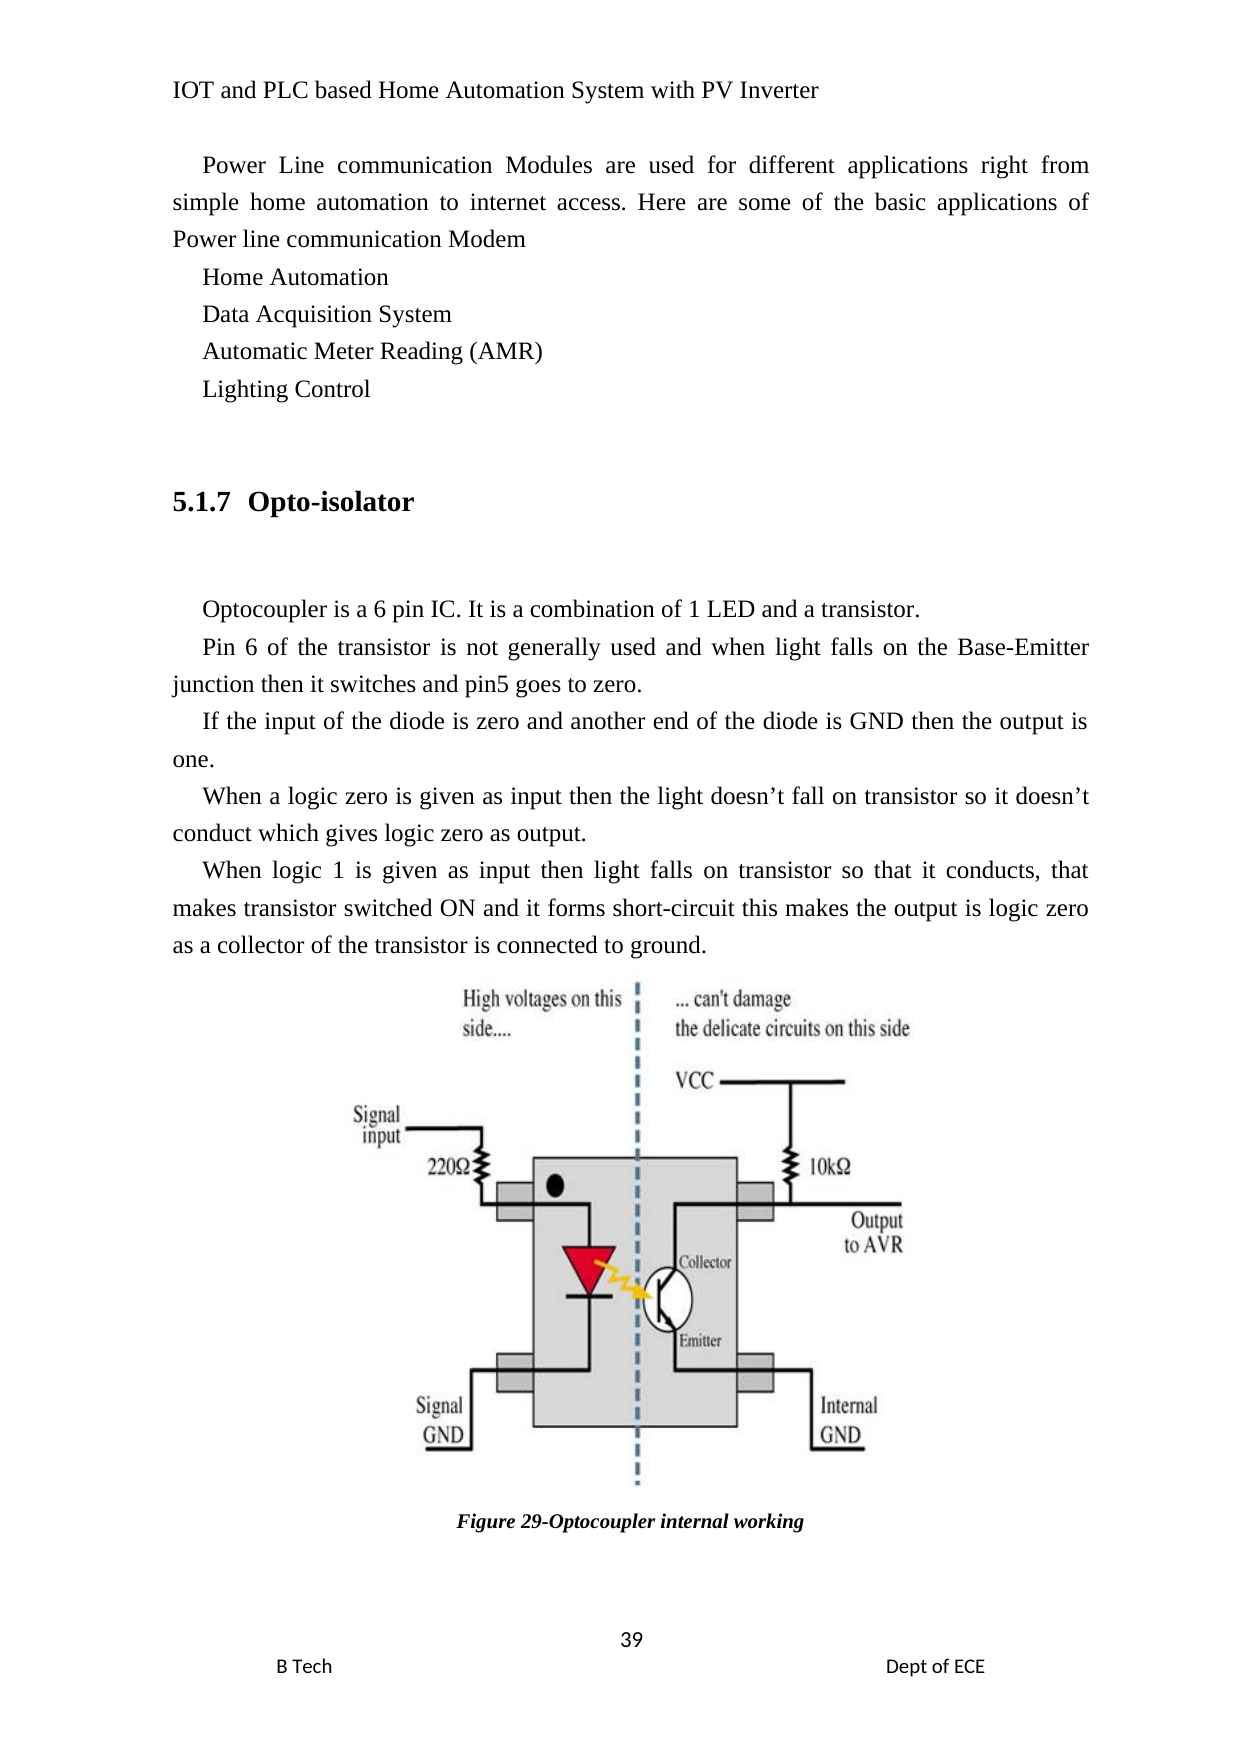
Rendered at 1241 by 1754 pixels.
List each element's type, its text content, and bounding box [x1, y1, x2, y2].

text Pin 6 of the transistor is not generally used and when light falls on the Base-Emitter junction then it switches and pin5 goes to zero. [172, 632, 1090, 698]
picture [332, 967, 931, 1501]
text Power Line communication Modules are used for different applications right from simple home automation to internet access. Here are some of the basic applications of Power line communication Modem [172, 150, 1090, 253]
text Automatic Meter Reading (AMR) [172, 336, 1090, 365]
text Lighting Control [172, 374, 1090, 402]
text Optocoupler is a 6 pin IC. It is a combination of 1 LED and a transistor. [172, 594, 1090, 623]
text When a logic zero is given as input then the light doesn’t fall on transistor so it doesn’t conduct which gives logic zero as output. [172, 781, 1090, 847]
text Home Automation [172, 262, 1090, 291]
subtitle Opto-isolator [172, 484, 1090, 517]
text When logic 1 is given as input then light falls on transistor so that it conducts, that makes transistor switched ON and it forms short-circuit this makes the output is logic zero as a collector of the transistor is connected to ground. [172, 856, 1090, 959]
text Figure 29-Optocoupler internal working [172, 1509, 1090, 1533]
text Data Acquisition System [172, 299, 1090, 328]
text If the input of the diode is zero and another end of the diode is GND then the output is one. [172, 706, 1090, 772]
